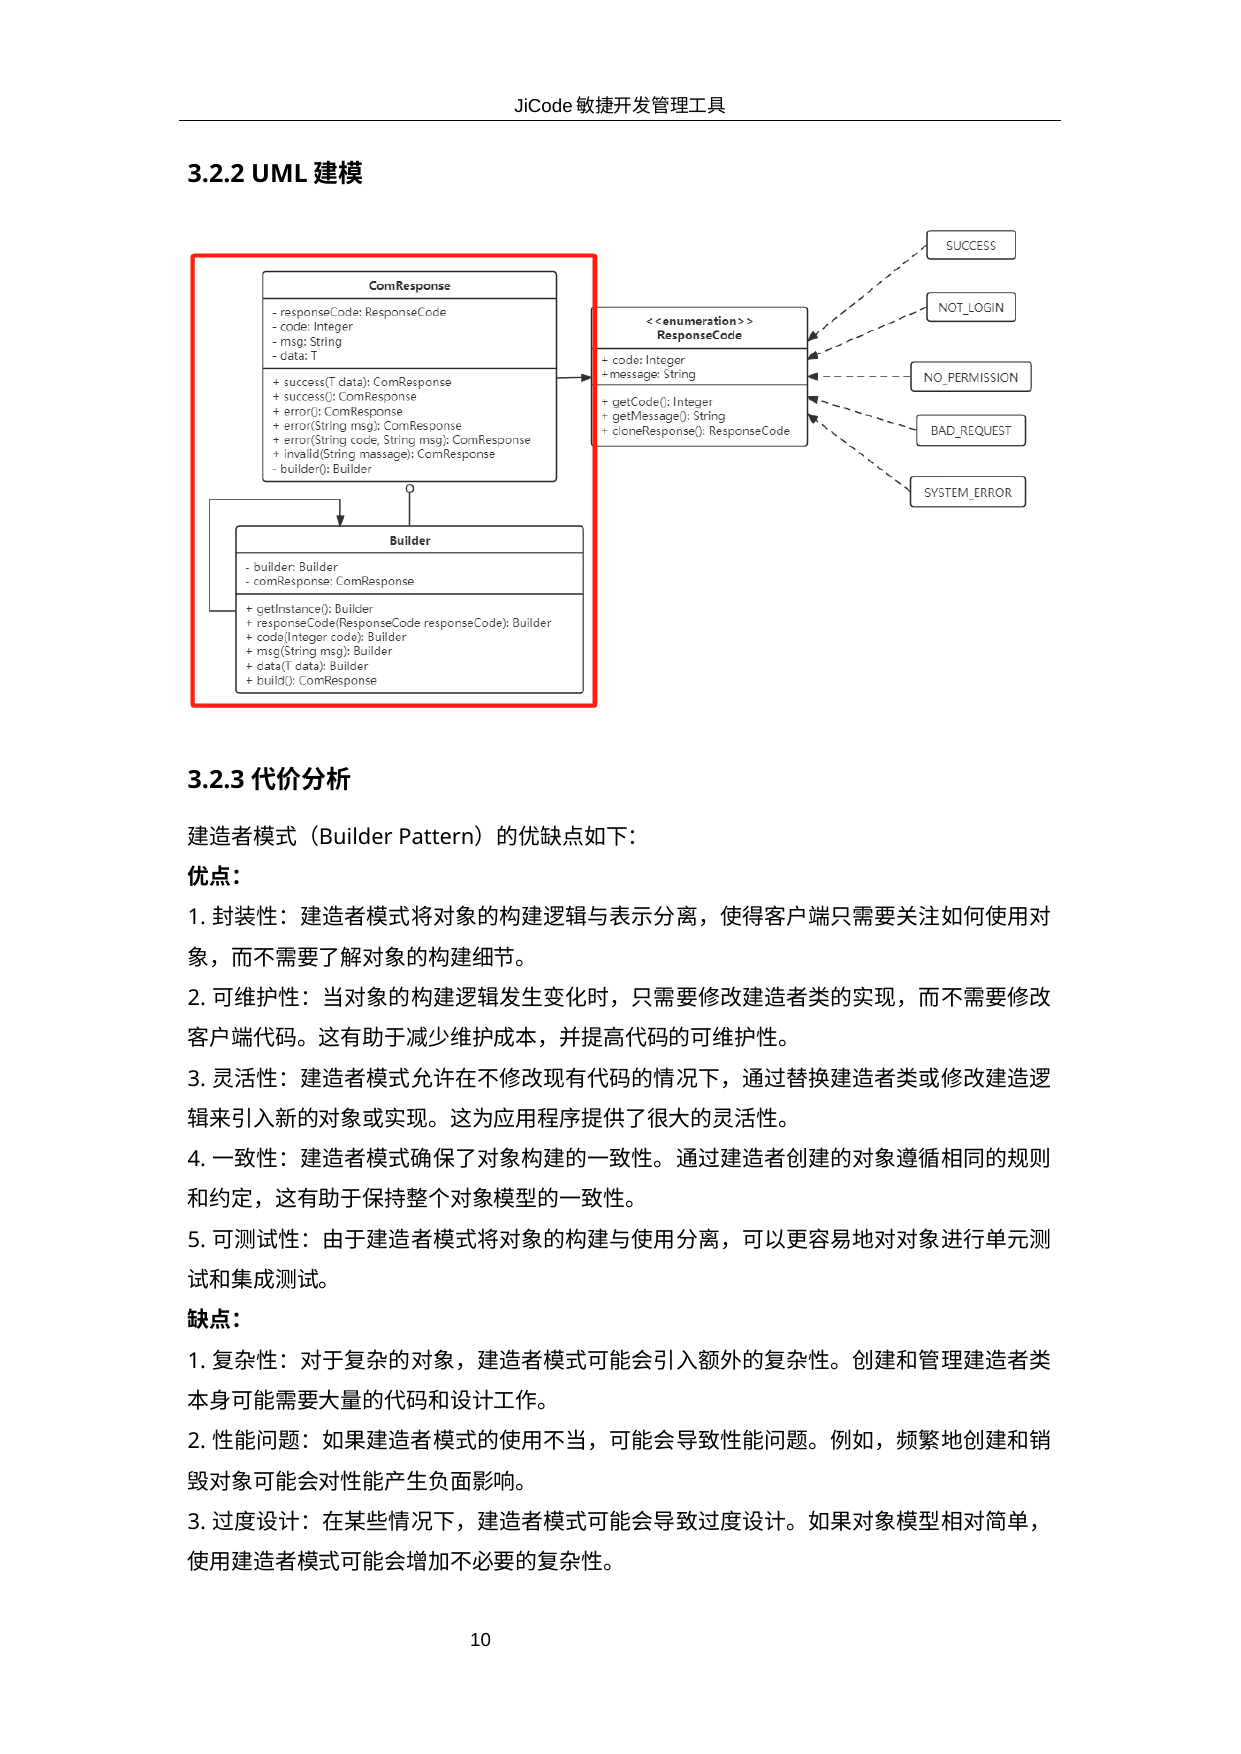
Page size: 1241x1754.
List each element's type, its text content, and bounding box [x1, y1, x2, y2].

text 建造者模式（Builder Pattern）的优缺点如下： [187, 814, 1053, 855]
text 2. 性能问题：如果建造者模式的使用不当，可能会导致性能问题。例如，频繁地创建和销毁对象可能会对性能产生负面影响。 [187, 1419, 1053, 1500]
text 1. 复杂性：对于复杂的对象，建造者模式可能会引入额外的复杂性。创建和管理建造者类本身可能需要大量的代码和设计工作。 [187, 1338, 1053, 1419]
subtitle 3.2.3 代价分析 [187, 757, 1053, 798]
subtitle 3.2.2 UML建模 [187, 151, 1053, 192]
text 1. 封装性：建造者模式将对象的构建逻辑与表示分离，使得客户端只需要关注如何使用对象，而不需要了解对象的构建细节。 [187, 895, 1053, 976]
text 2. 可维护性：当对象的构建逻辑发生变化时，只需要修改建造者类的实现，而不需要修改客户端代码。这有助于减少维护成本，并提高代码的可维护性。 [187, 976, 1053, 1056]
text 优点： [187, 855, 1053, 895]
text 3. 灵活性：建造者模式允许在不修改现有代码的情况下，通过替换建造者类或修改建造逻辑来引入新的对象或实现。这为应用程序提供了很大的灵活性。 [187, 1056, 1053, 1137]
text 5. 可测试性：由于建造者模式将对象的构建与使用分离，可以更容易地对对象进行单元测试和集成测试。 [187, 1217, 1053, 1298]
text 缺点： [187, 1298, 1053, 1338]
text 4. 一致性：建造者模式确保了对象构建的一致性。通过建造者创建的对象遵循相同的规则和约定，这有助于保持整个对象模型的一致性。 [187, 1137, 1053, 1217]
picture [187, 208, 1053, 715]
text 3. 过度设计：在某些情况下，建造者模式可能会导致过度设计。如果对象模型相对简单，使用建造者模式可能会增加不必要的复杂性。 [187, 1500, 1053, 1580]
